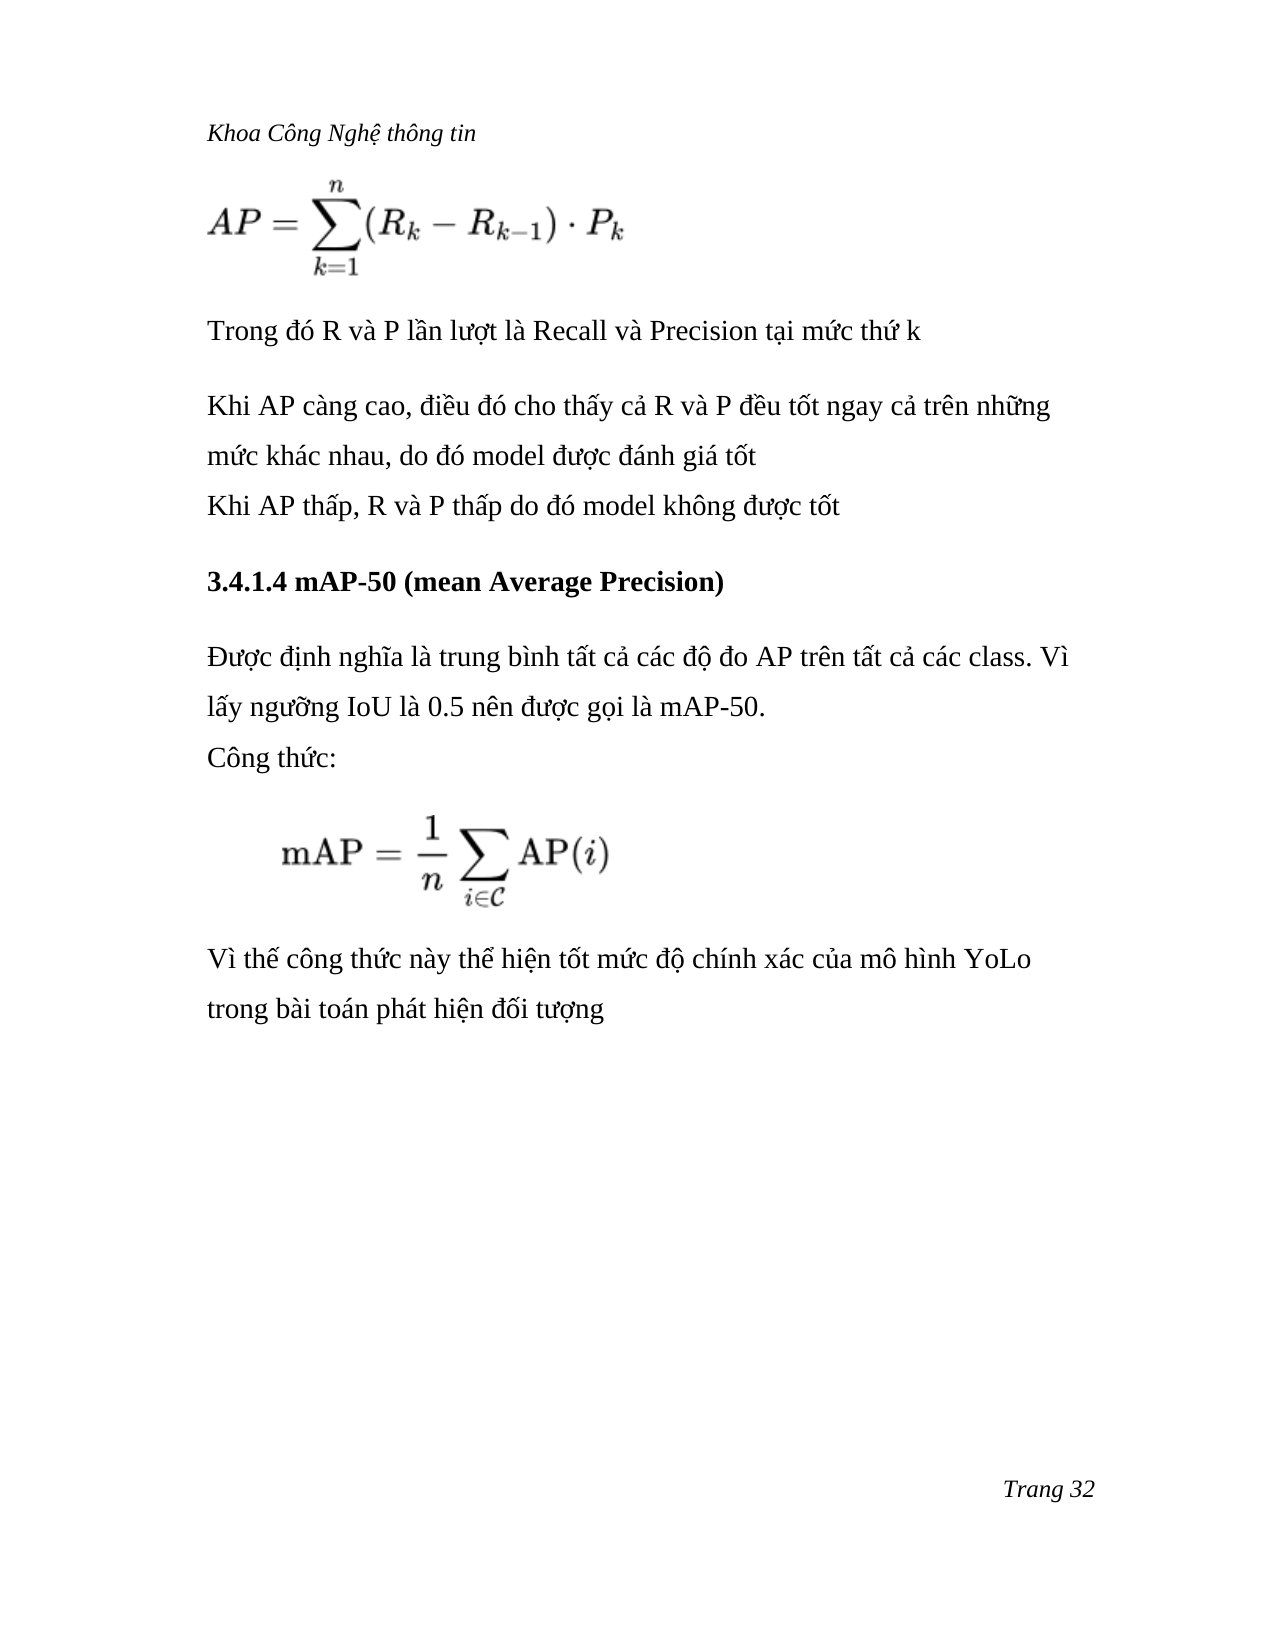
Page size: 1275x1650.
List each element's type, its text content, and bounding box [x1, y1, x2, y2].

list Khi AP thấp, R và P thấp do đó model không được tốt [207, 488, 1098, 522]
list Công thức: [207, 740, 1098, 773]
picture [206, 177, 626, 282]
picture [281, 815, 612, 911]
list Khi AP càng cao, điều đó cho thấy cả R và P đều tốt ngay cả trên những mức khác nhau, do đó model được đánh giá tốt [207, 388, 1098, 472]
list Được định nghĩa là trung bình tất cả các độ đo AP trên tất cả các class. Vì lấy ngưỡng IoU là 0.5 nên được gọi là mAP-50. [207, 639, 1098, 723]
subtitle 3.4.1.4 mAP-50 (mean Average Precision) [207, 564, 1098, 597]
list Vì thế công thức này thể hiện tốt mức độ chính xác của mô hình YoLo trong bài toán phát hiện đối tượng [207, 941, 1098, 1025]
text Trong đó R và P lần lượt là Recall và Precision tại mức thứ k [207, 313, 1098, 346]
